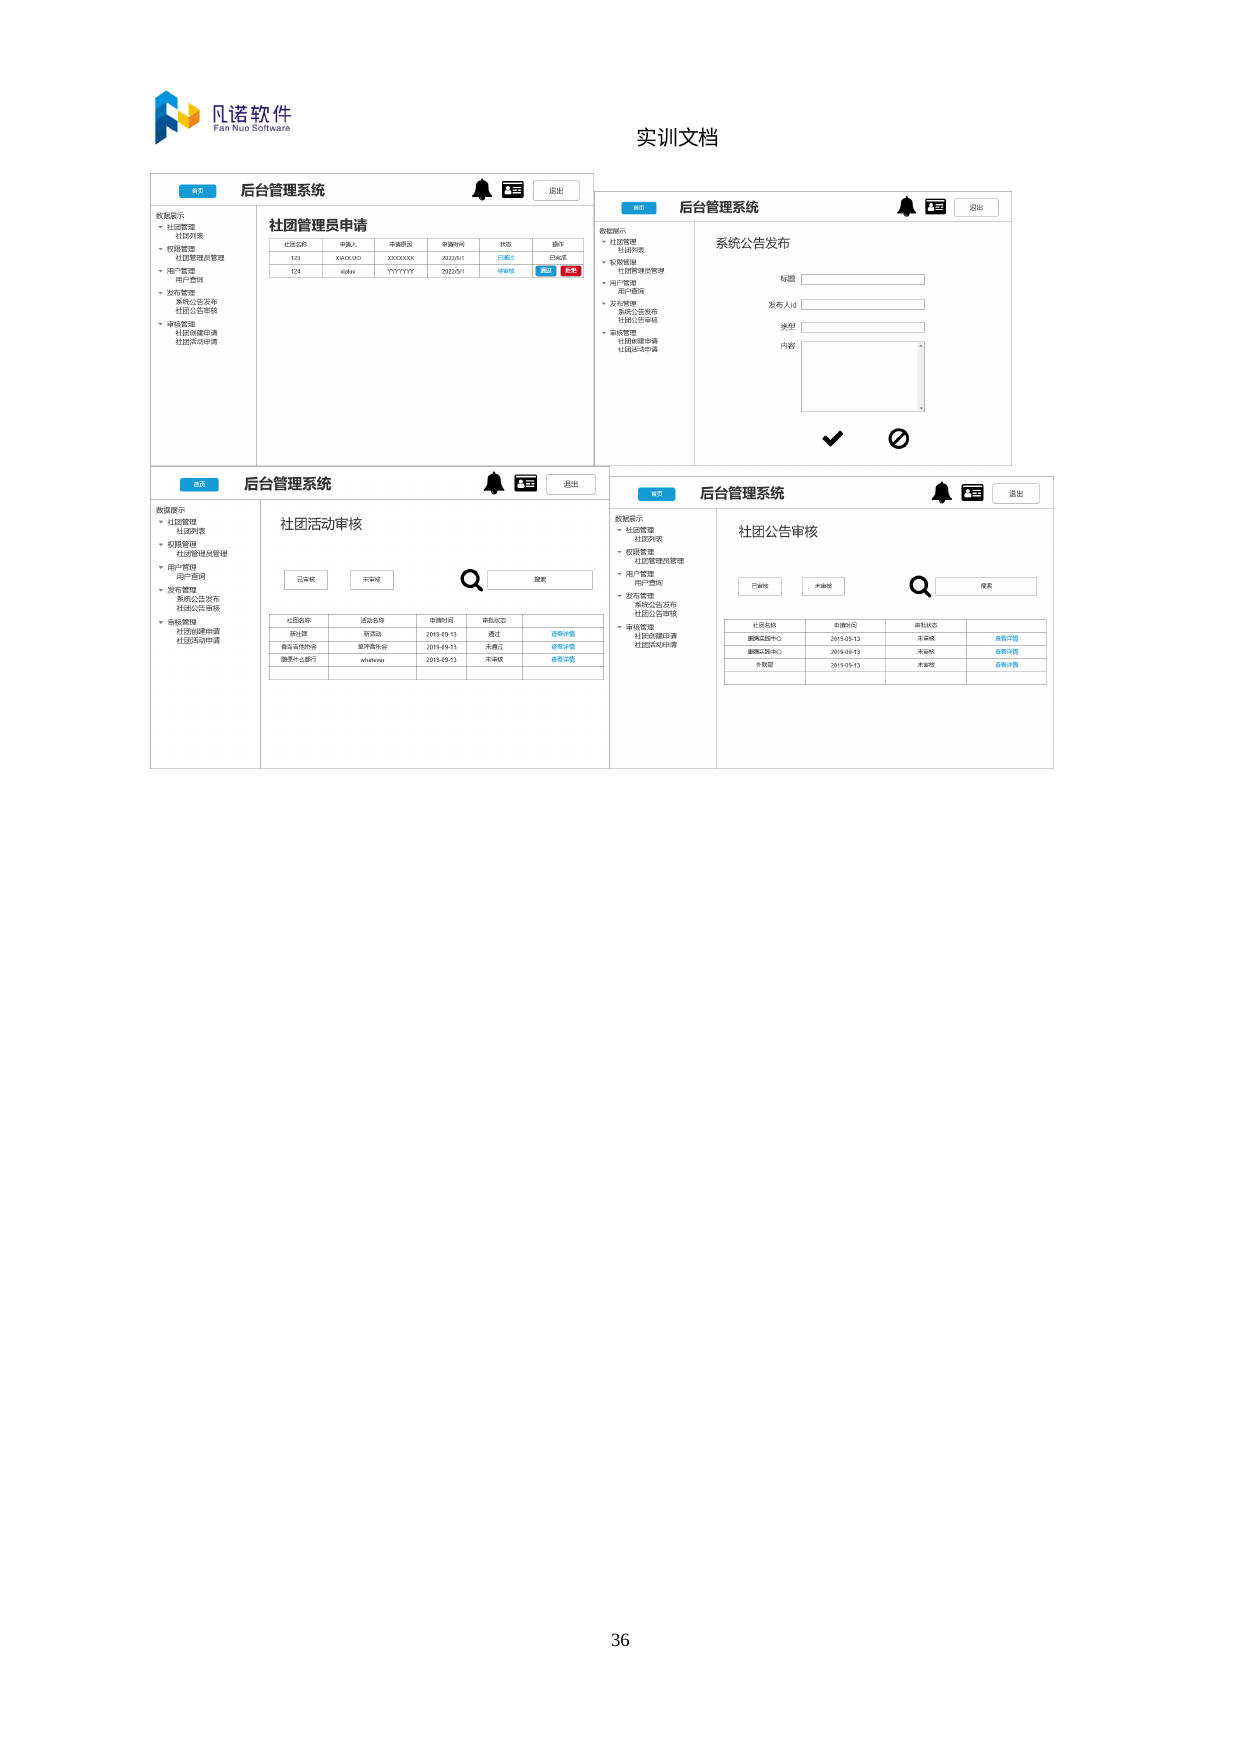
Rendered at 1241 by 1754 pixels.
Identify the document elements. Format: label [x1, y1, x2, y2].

picture [150, 88, 295, 145]
picture [150, 173, 1054, 769]
